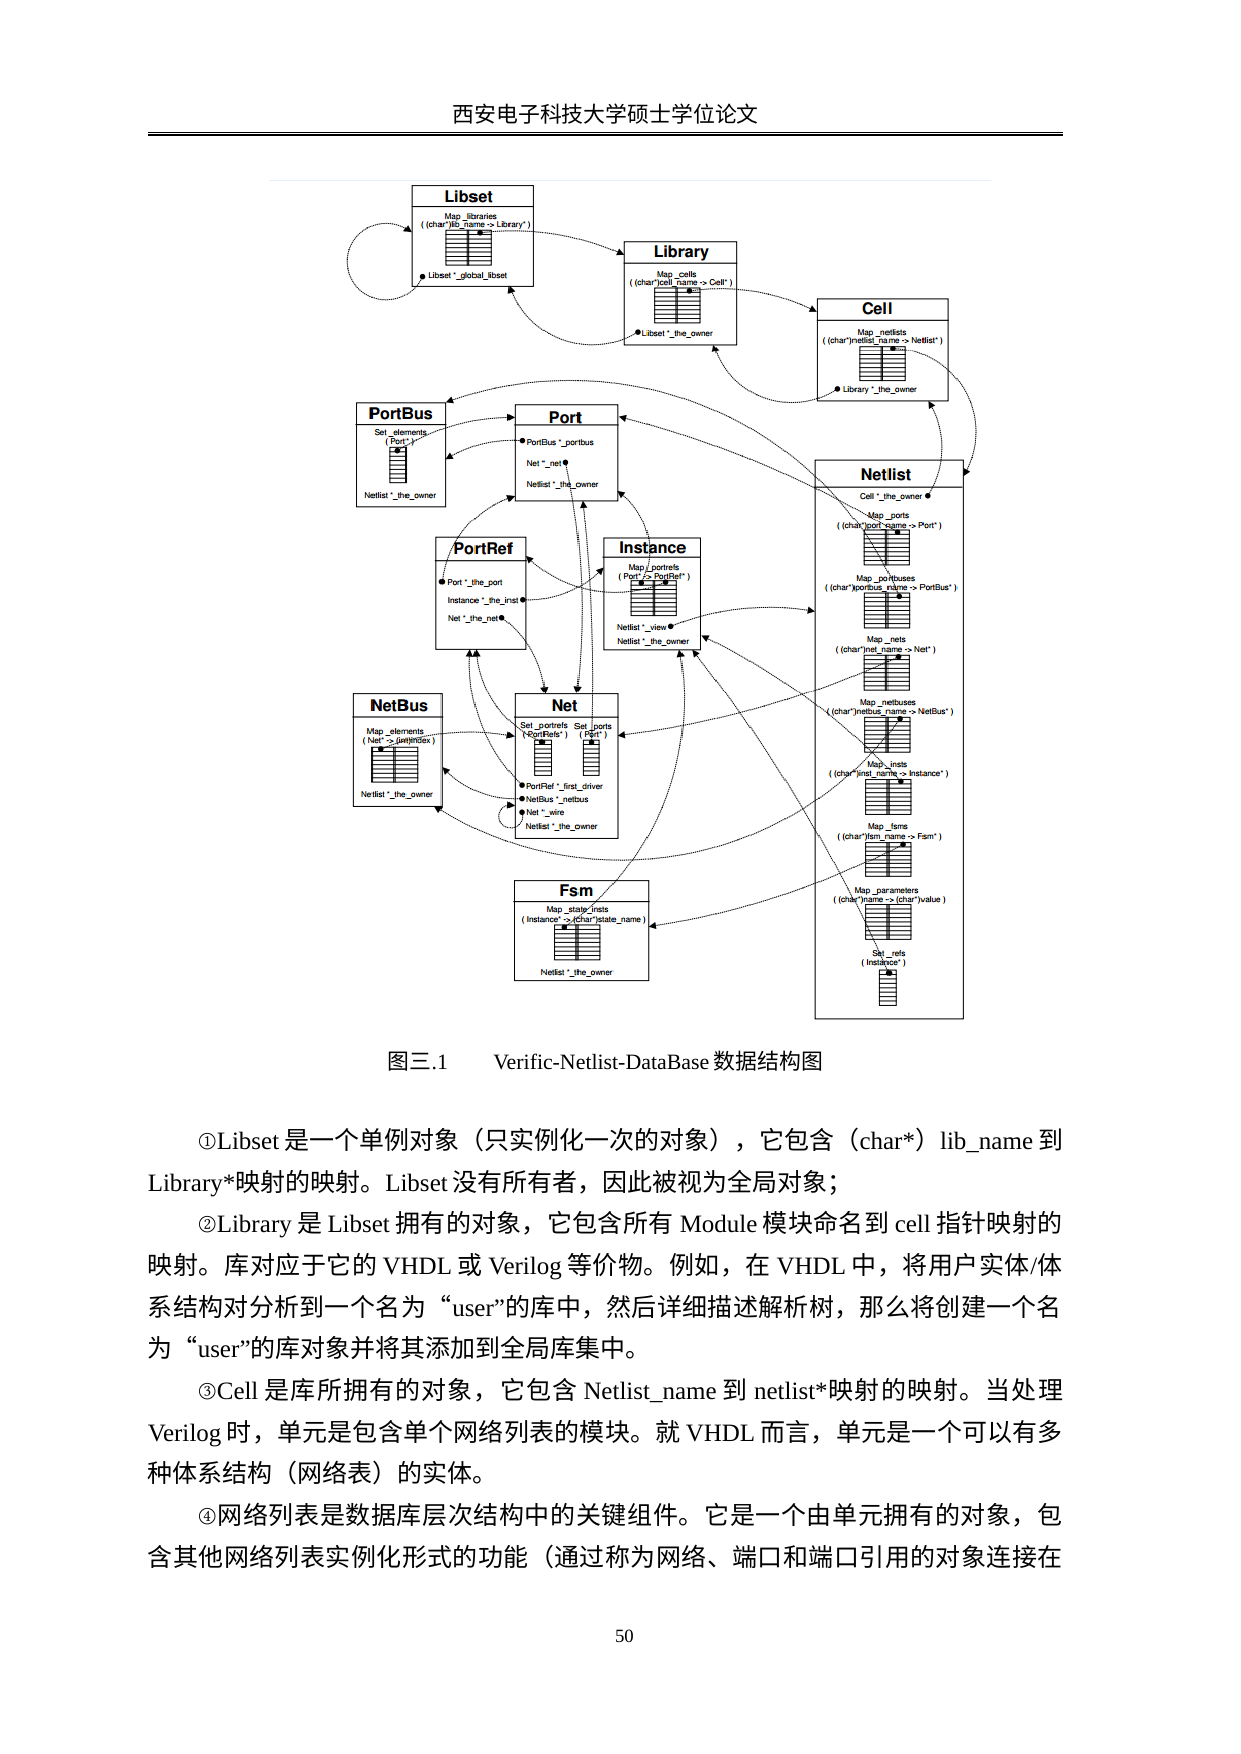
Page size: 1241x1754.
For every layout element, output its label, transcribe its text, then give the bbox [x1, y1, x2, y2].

text ②Library是Libset拥有的对象，它包含所有Module模块命名到cell指针映射的映射。库对应于它的VHDL或Verilog等价物。例如，在VHDL中，将用户实体/体系结构对分析到一个名为“user”的库中，然后详细描述解析树，那么将创建一个名为“user”的库对象并将其添加到全局库集中。 [148, 1199, 1063, 1366]
text ①Libset是一个单例对象（只实例化一次的对象），它包含（char*）lib_name到Library*映射的映射。Libset没有所有者，因此被视为全局对象； [148, 1116, 1063, 1199]
text ④网络列表是数据库层次结构中的关键组件。它是一个由单元拥有的对象，包含其他网络列表实例化形式的功能（通过称为网络、端口和端口引用的对象连接在一起）。它还包含一组自身正在实例化的引用（从其他网络列表中）。 [148, 1491, 1063, 1574]
text ③Cell是库所拥有的对象，它包含Netlist_name到netlist*映射的映射。当处理Verilog时，单元是包含单个网络列表的模块。就VHDL而言，单元是一个可以有多种体系结构（网络表）的实体。 [148, 1366, 1063, 1491]
text Verific-Netlist-DataBase数据结构图 [148, 1044, 1063, 1075]
picture [269, 180, 992, 1032]
